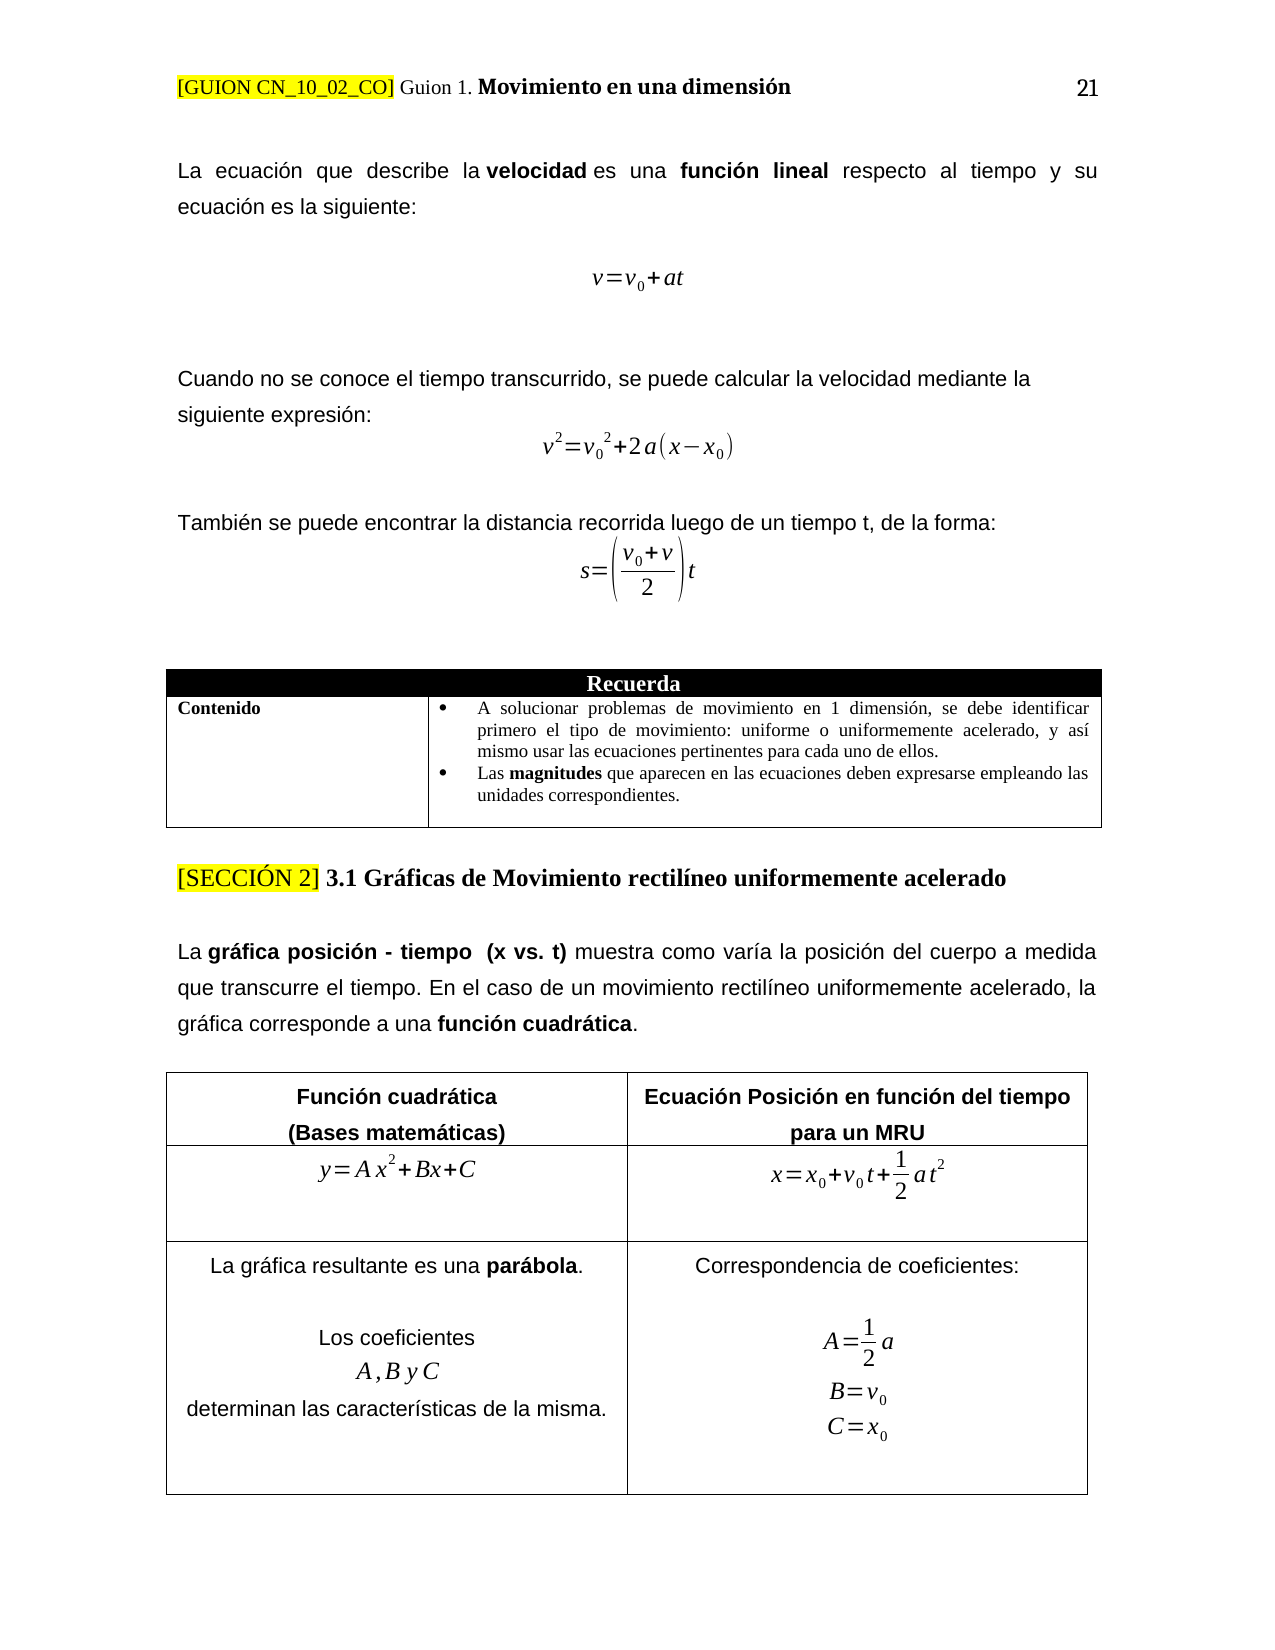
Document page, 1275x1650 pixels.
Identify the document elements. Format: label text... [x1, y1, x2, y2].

table_header Recuerda [167, 670, 1101, 696]
table_header Función cuadrática (Bases matemáticas) [167, 1073, 627, 1145]
text Cuando no se conoce el tiempo transcurrido, se puede calcular la velocidad mediante la siguiente expresión: [177, 355, 1098, 427]
table_cell [167, 1146, 627, 1241]
table_cell A solucionar problemas de movimiento en 1 dimensión, se debe identificar primero el tipo de movimiento: uniforme o uniformemente acelerado, y así mismo usar las ecuaciones pertinentes para cada uno de ellos. Las magnitudes que aparecen en las ecuaciones deben expresarse empleando las unidades correspondientes. [429, 697, 1101, 827]
text La ecuación que describe la velocidad es una función lineal respecto al tiempo y su ecuación es la siguiente: [177, 148, 1098, 219]
table_cell Contenido [167, 697, 428, 827]
table_cell La gráfica resultante es una parábola. Los coeficientes determinan las características de la misma. [167, 1242, 627, 1493]
text [SECCIÓN 2] 3.1 Gráficas de Movimiento rectilíneo uniformemente acelerado [177, 863, 1098, 892]
table_header Ecuación Posición en función del tiempo para un MRU [628, 1073, 1087, 1145]
table_cell Correspondencia de coeficientes: [628, 1242, 1087, 1493]
table_cell [628, 1146, 1087, 1241]
text También se puede encontrar la distancia recorrida luego de un tiempo t, de la forma: [177, 499, 1098, 535]
text La gráfica posición - tiempo (x vs. t) muestra como varía la posición del cuerpo a medida que transcurre el tiempo. En el caso de un movimiento rectilíneo uniformemente acelerado, la gráfica corresponde a una función cuadrática. [177, 928, 1098, 1036]
